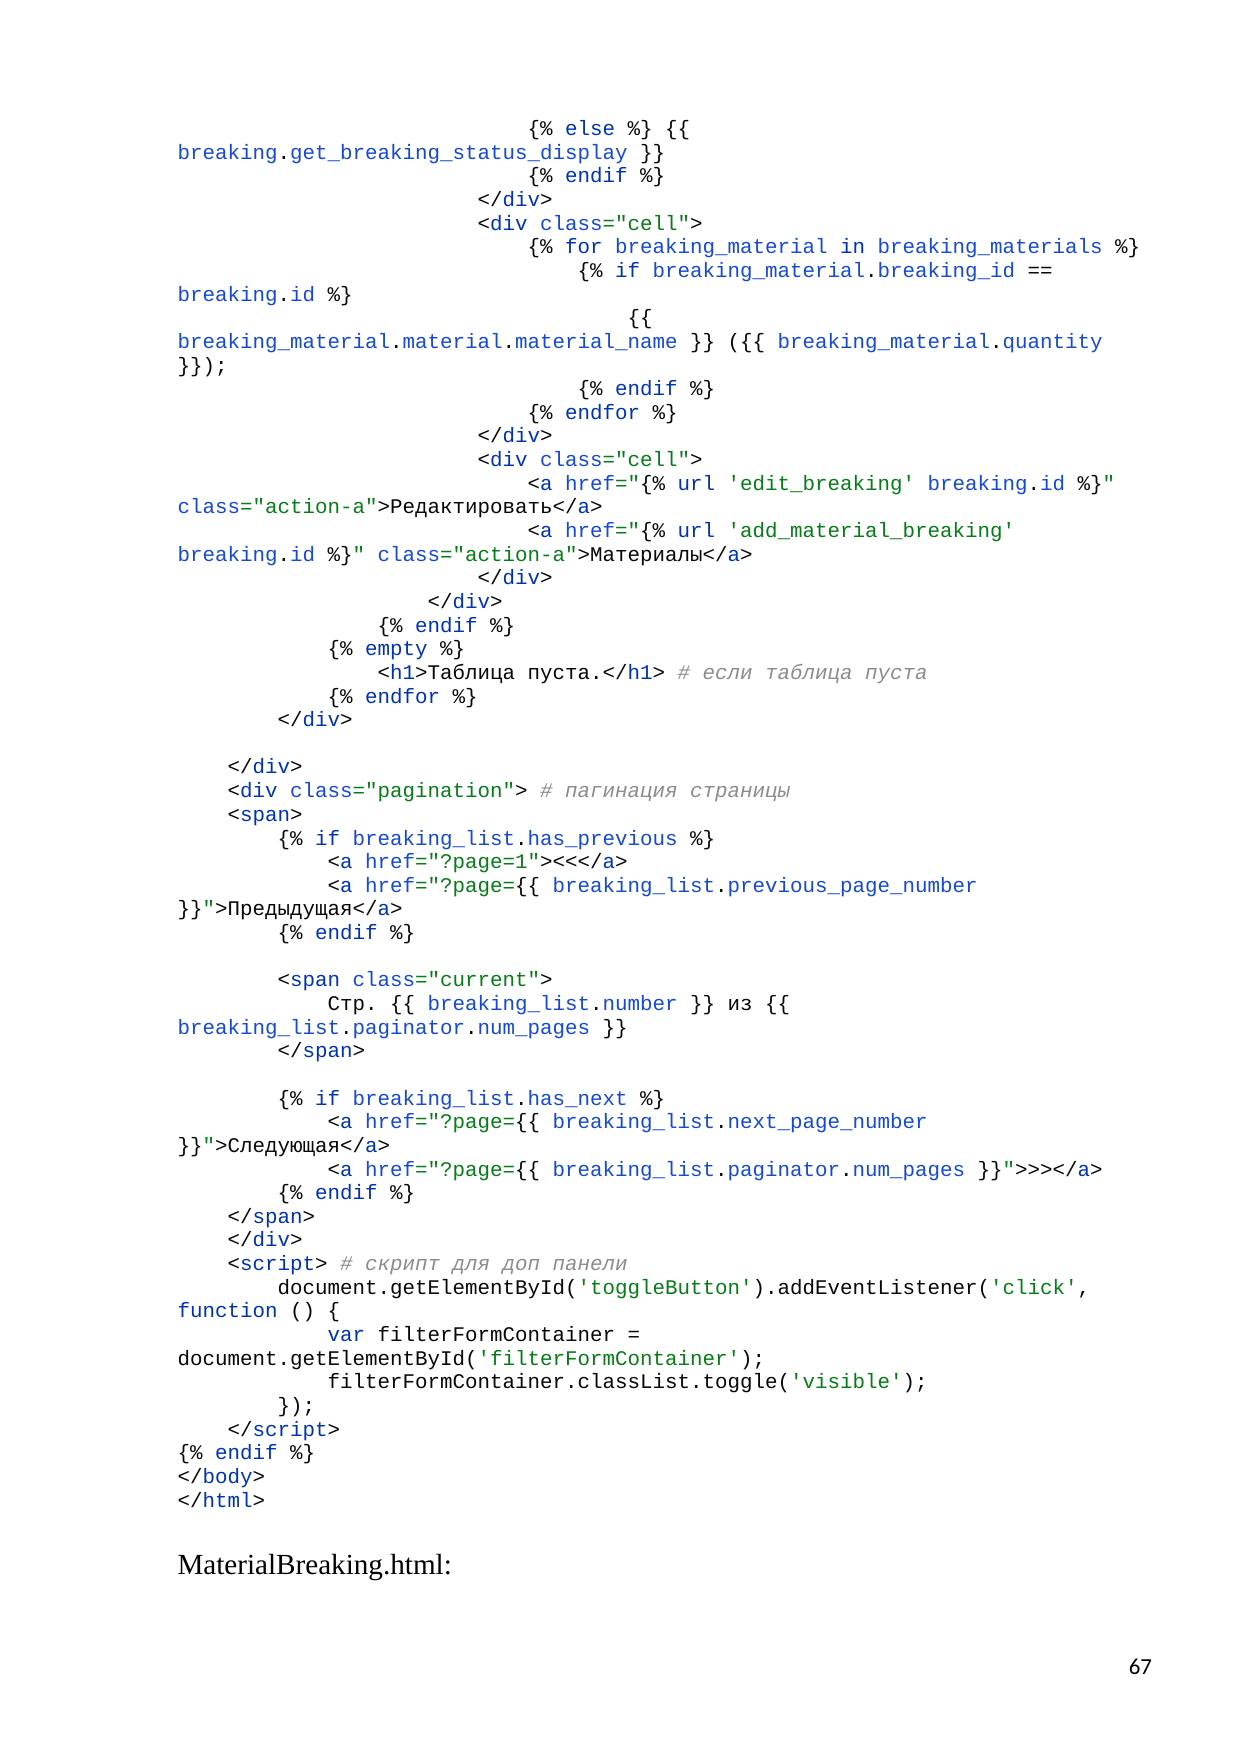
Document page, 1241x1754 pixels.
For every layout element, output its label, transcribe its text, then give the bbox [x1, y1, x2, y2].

text MaterialBreaking.html: [177, 1547, 1152, 1580]
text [177, 118, 1152, 1513]
